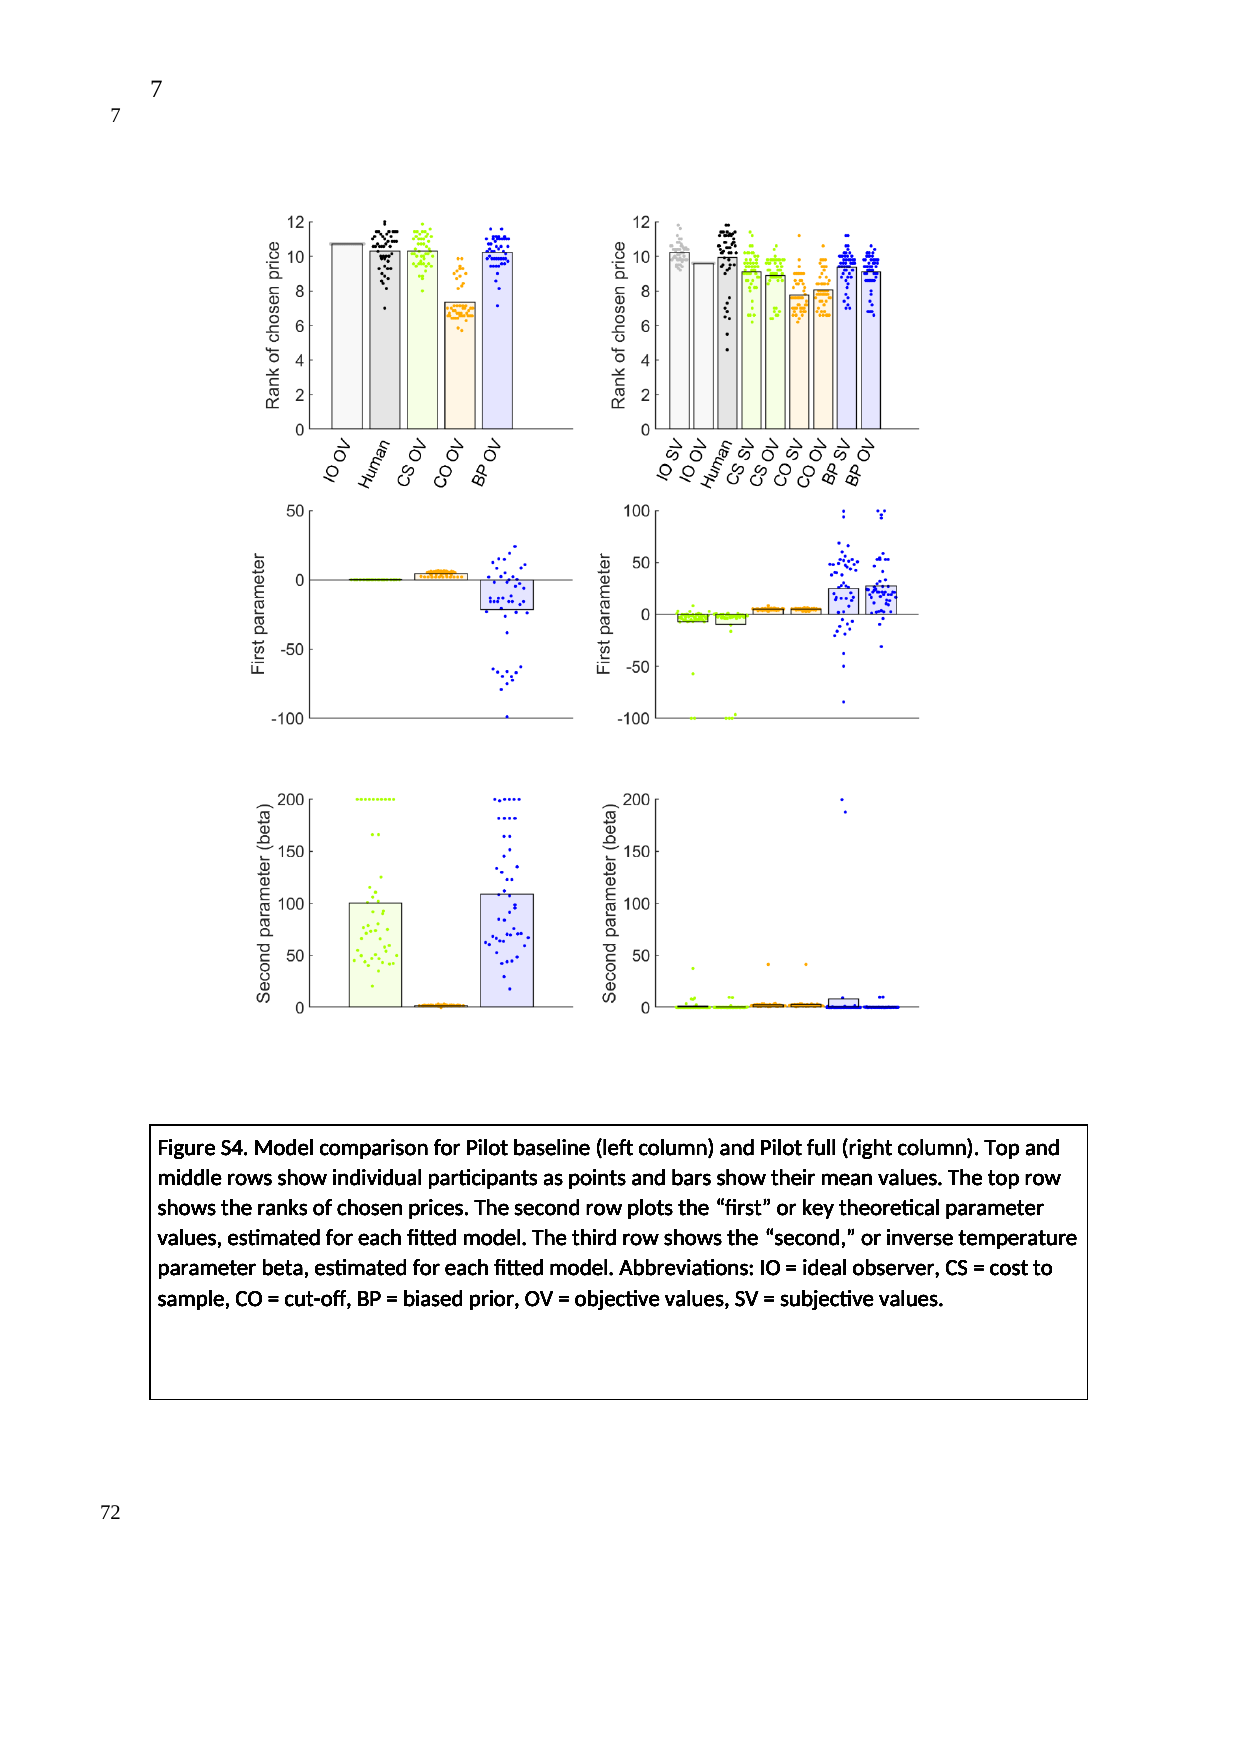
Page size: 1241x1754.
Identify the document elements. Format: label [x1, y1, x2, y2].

picture [207, 149, 993, 1113]
